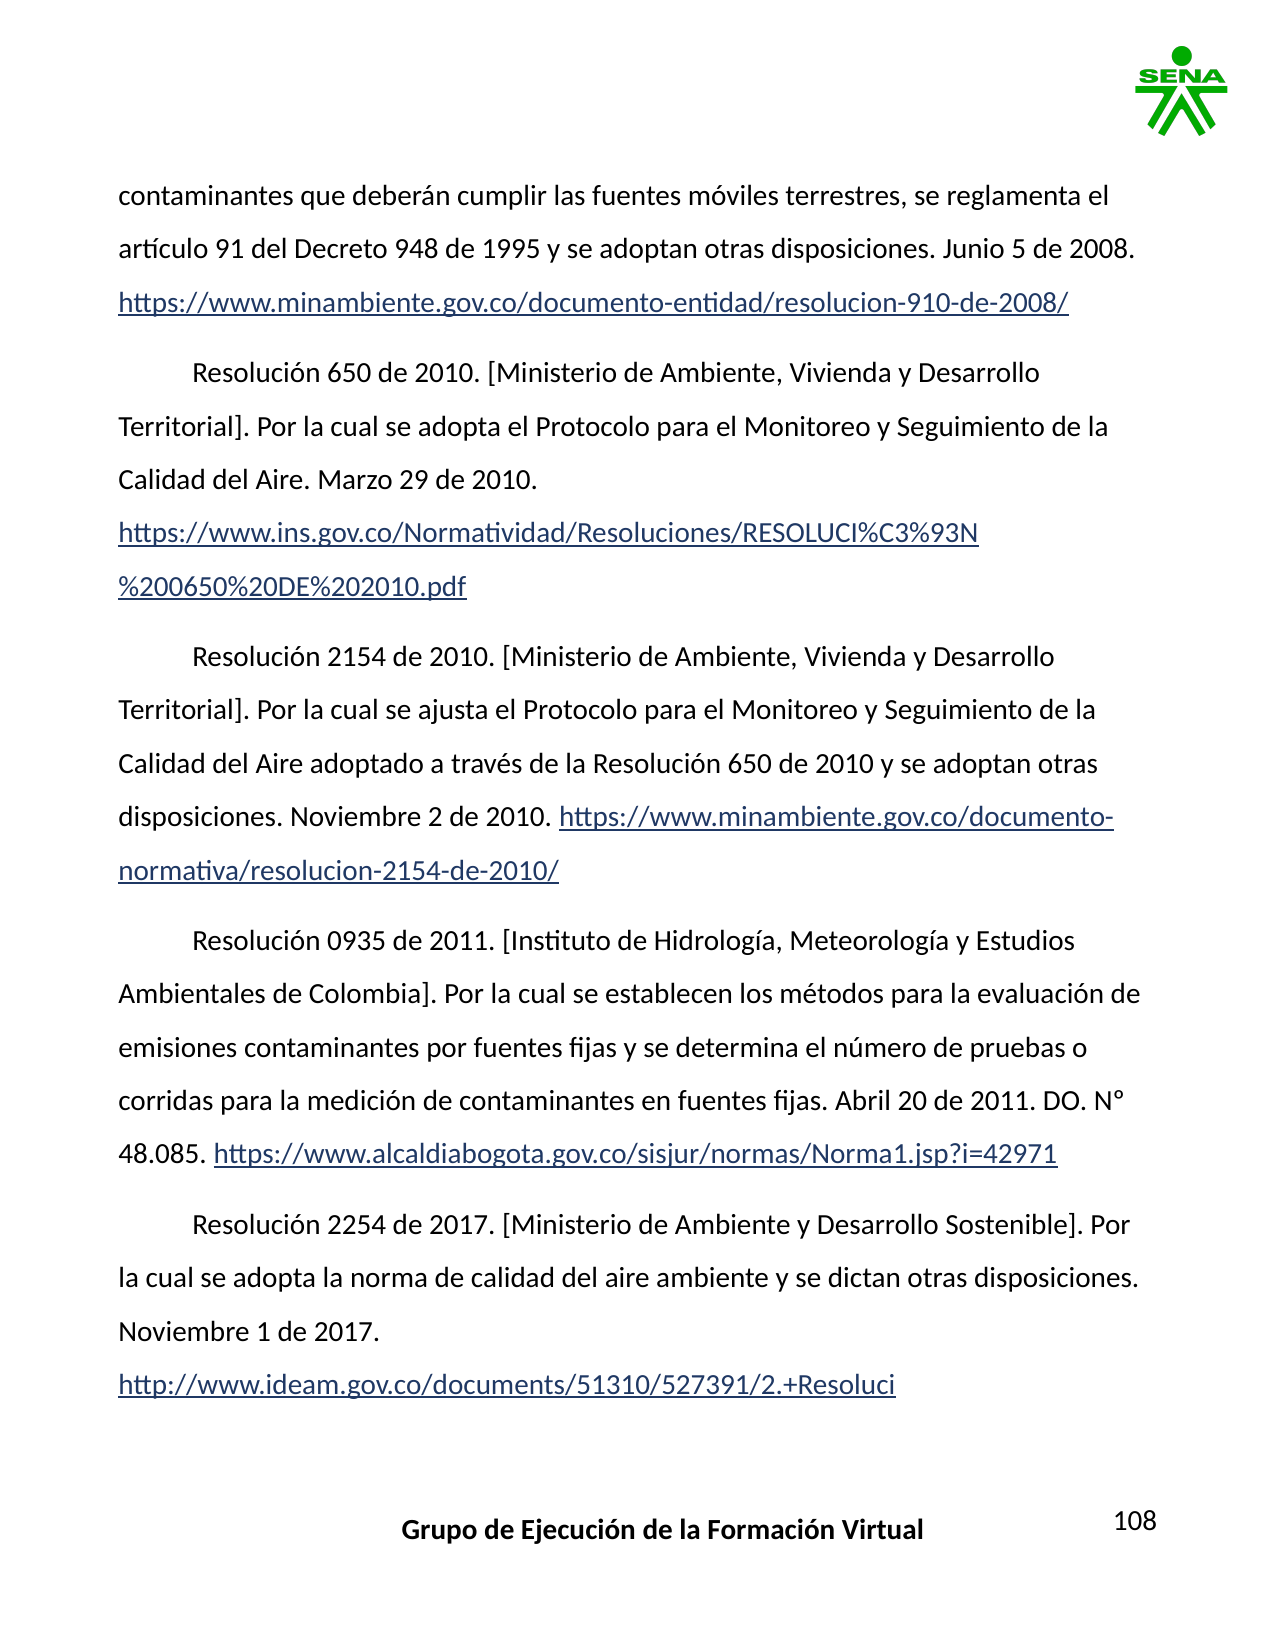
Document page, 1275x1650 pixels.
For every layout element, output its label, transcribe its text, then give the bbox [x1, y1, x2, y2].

text Resolución 2154 de 2010. [Ministerio de Ambiente, Vivienda y Desarrollo Territorial]. Por la cual se ajusta el Protocolo para el Monitoreo y Seguimiento de la Calidad del Aire adoptado a través de la Resolución 650 de 2010 y se adoptan otras disposiciones. Noviembre 2 de 2010. https://www.minambiente.gov.co/documento-normativa/resolucion-2154-de-2010/ [118, 638, 1157, 887]
text Resolución 650 de 2010. [Ministerio de Ambiente, Vivienda y Desarrollo Territorial]. Por la cual se adopta el Protocolo para el Monitoreo y Seguimiento de la Calidad del Aire. Marzo 29 de 2010. https://www.ins.gov.co/Normatividad/Resoluciones/RESOLUCI%C3%93N%200650%20DE%202010.pdf [118, 354, 1157, 603]
picture [1135, 46, 1228, 136]
text Resolución 0935 de 2011. [Instituto de Hidrología, Meteorología y Estudios Ambientales de Colombia]. Por la cual se establecen los métodos para la evaluación de emisiones contaminantes por fuentes fijas y se determina el número de pruebas o corridas para la medición de contaminantes en fuentes fijas. Abril 20 de 2011. DO. Nº 48.085. https://www.alcaldiabogota.gov.co/sisjur/normas/Norma1.jsp?i=42971 [118, 922, 1157, 1171]
